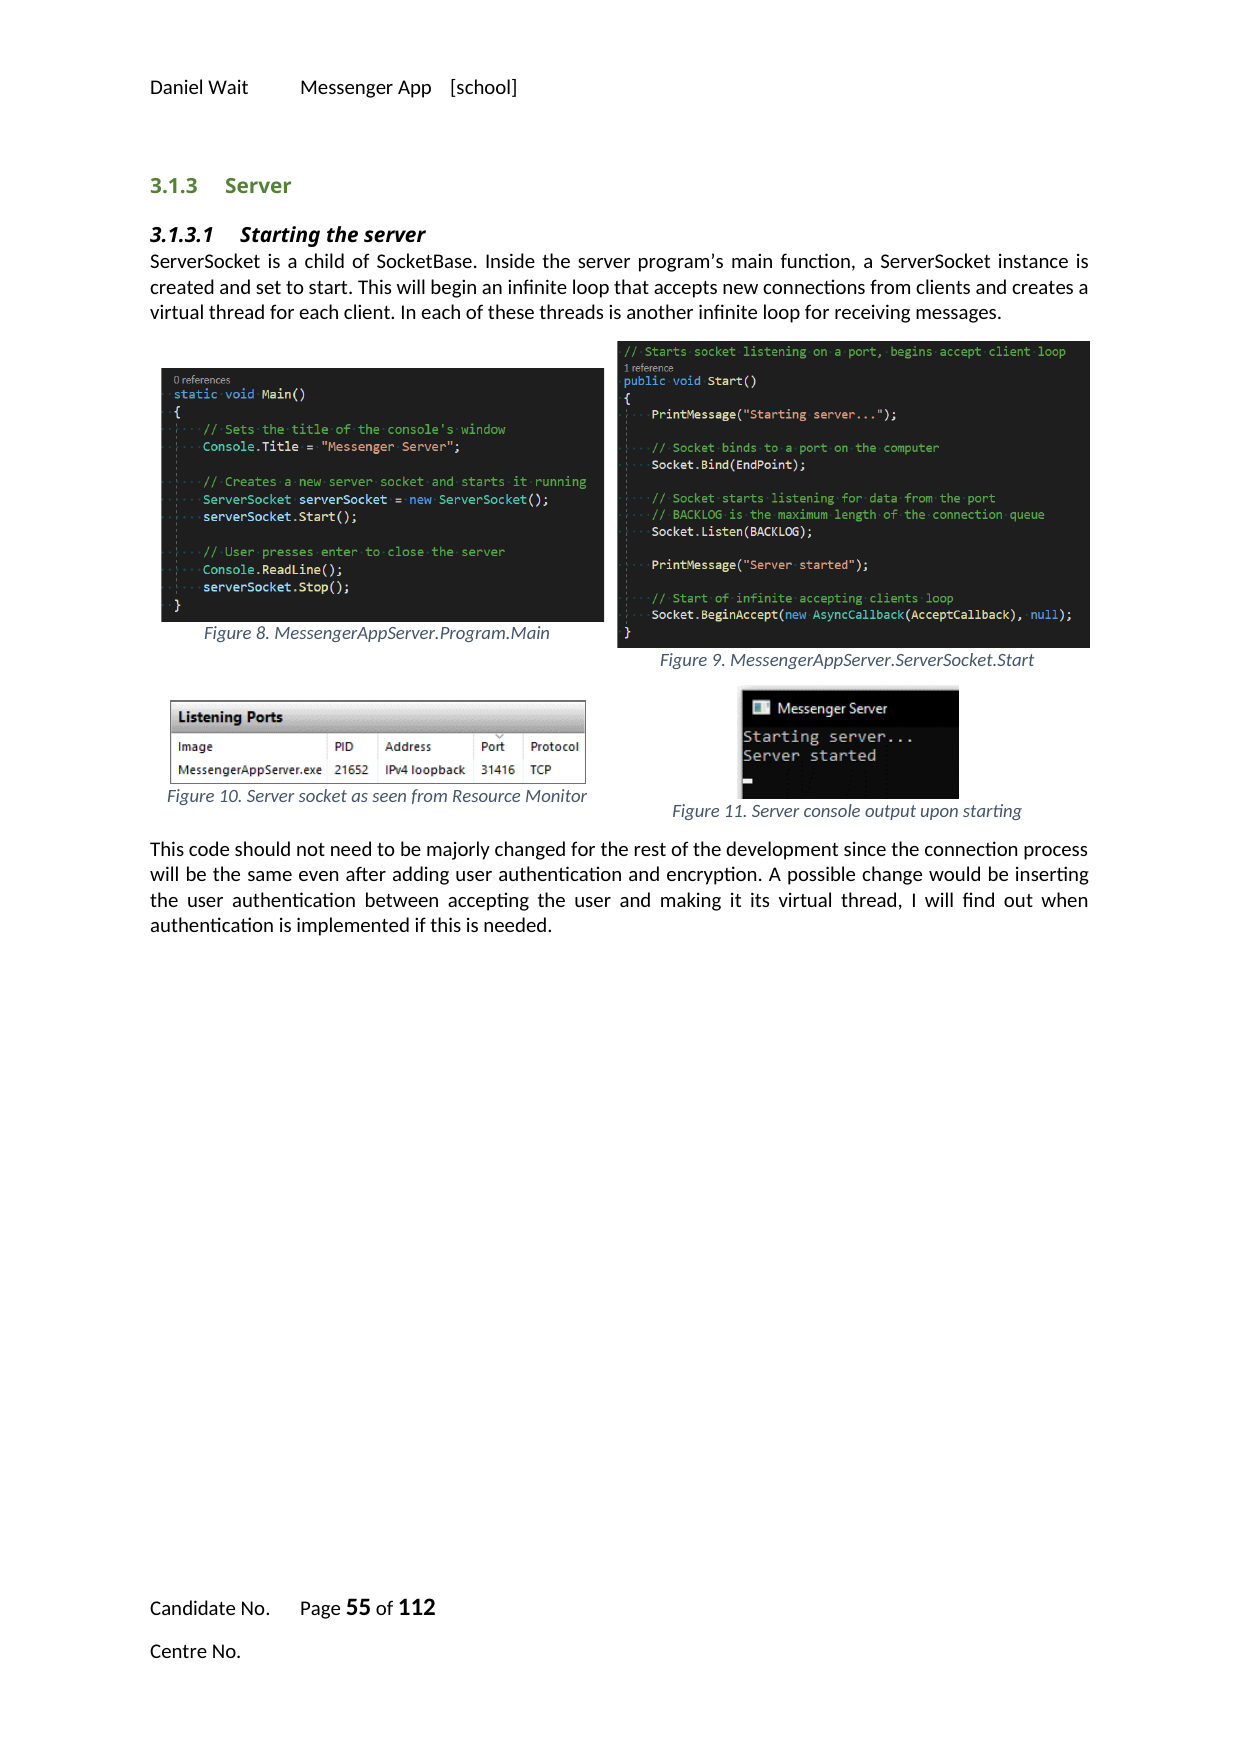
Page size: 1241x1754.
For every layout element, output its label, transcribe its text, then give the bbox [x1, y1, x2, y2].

picture [737, 685, 959, 799]
table_header Figure 8. MessengerAppServer.Program.Main [150, 341, 606, 671]
text This code should not need to be majorly changed for the rest of the development since the connection process will be the same even after adding user authentication and encryption. A possible change would be inserting the user authentication between accepting the user and making it its virtual thread, I will find out when authentication is implemented if this is needed. [150, 836, 1090, 938]
picture [161, 368, 605, 622]
text ServerSocket is a child of SocketBase. Inside the server program’s main function, a ServerSocket instance is created and set to start. This will begin an infinite loop that accepts new connections from clients and creates a virtual thread for each client. In each of these threads is another infinite loop for receiving messages. [150, 248, 1090, 325]
subtitle Server [150, 171, 1090, 199]
subtitle Starting the server [150, 220, 1090, 248]
table_cell Figure 10. Server socket as seen from Resource Monitor [150, 671, 606, 836]
table_header Figure 9. MessengerAppServer.ServerSocket.Start [606, 341, 1090, 671]
table_cell Figure 11. Server console output upon starting [606, 671, 1090, 836]
picture [171, 702, 585, 783]
picture [617, 341, 1090, 648]
